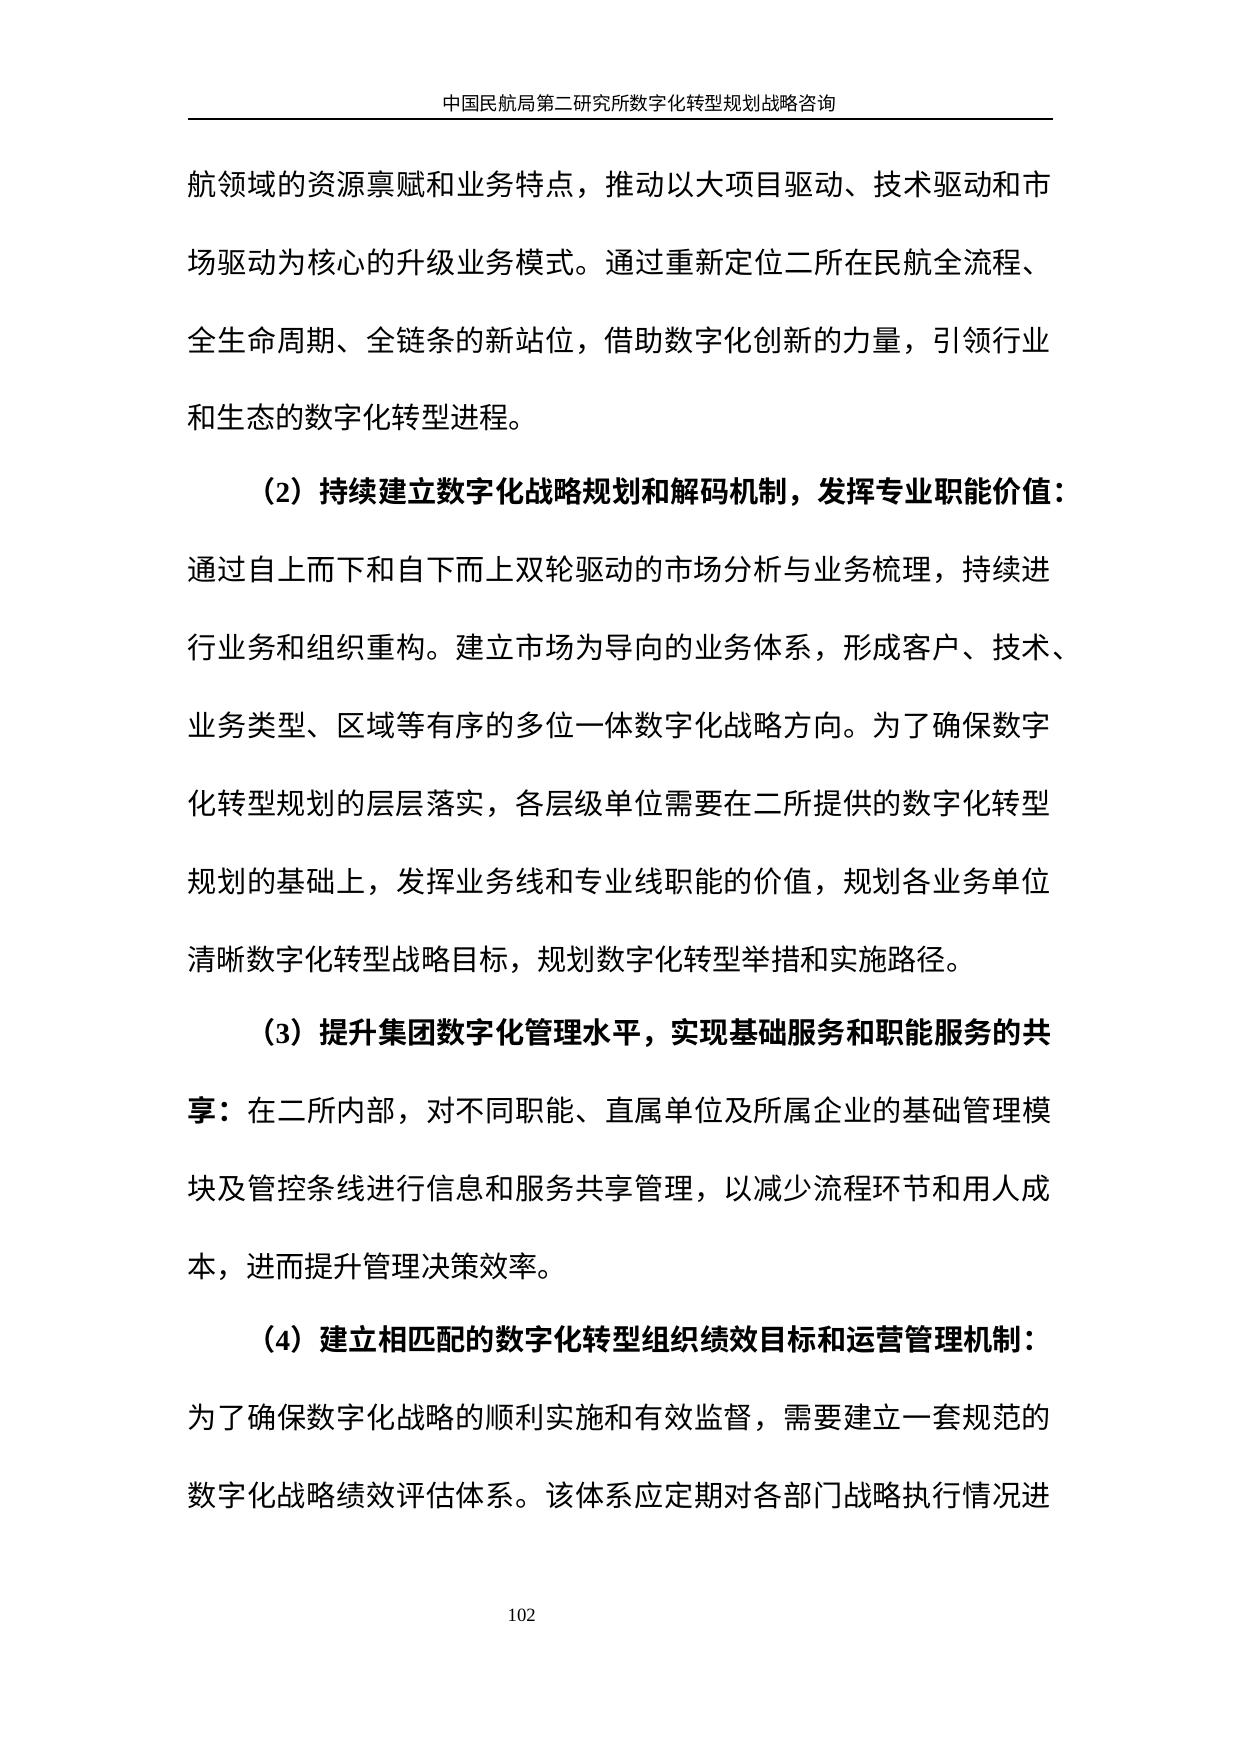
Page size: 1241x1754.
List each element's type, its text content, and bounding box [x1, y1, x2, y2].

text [187, 150, 1053, 449]
text （2）持续建立数字化战略规划和解码机制，发挥专业职能价值：通过自上而下和自下而上双轮驱动的市场分析与业务梳理，持续进行业务和组织重构。建立市场为导向的业务体系，形成客户、技术、业务类型、区域等有序的多位一体数字化战略方向。为了确保数字化转型规划的层层落实，各层级单位需要在二所提供的数字化转型规划的基础上，发挥业务线和专业线职能的价值，规划各业务单位清晰数字化转型战略目标，规划数字化转型举措和实施路径。 [187, 457, 1053, 990]
text （3）提升集团数字化管理水平，实现基础服务和职能服务的共享：在二所内部，对不同职能、直属单位及所属企业的基础管理模块及管控条线进行信息和服务共享管理，以减少流程环节和用人成本，进而提升管理决策效率。 [187, 998, 1053, 1297]
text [187, 1305, 1053, 1526]
